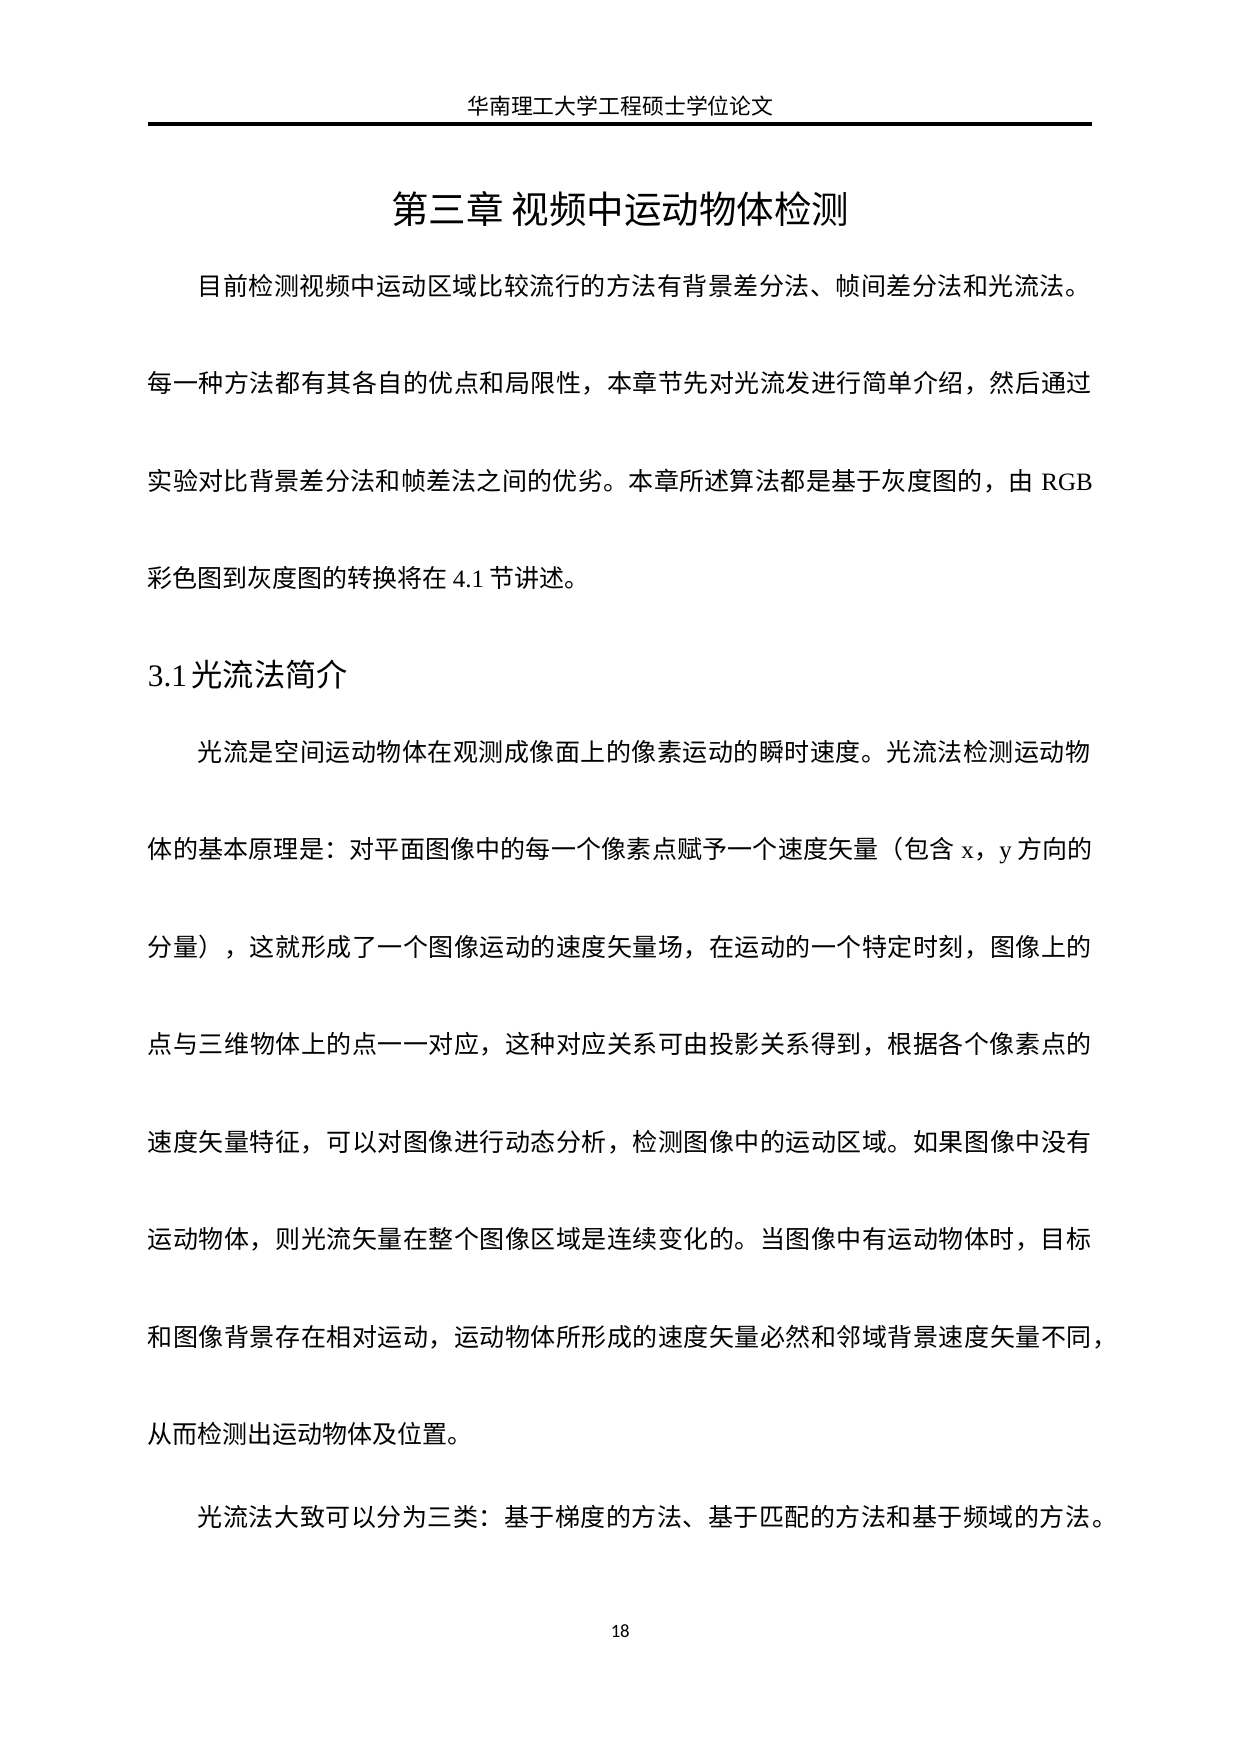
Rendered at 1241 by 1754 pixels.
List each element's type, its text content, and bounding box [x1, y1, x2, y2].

list 视频中运动物体检测 [148, 174, 1092, 239]
list 光流法简介 [148, 640, 1092, 705]
text 光流是空间运动物体在观测成像面上的像素运动的瞬时速度。光流法检测运动物体的基本原理是：对平面图像中的每一个像素点赋予一个速度矢量（包含x，y方向的分量），这就形成了一个图像运动的速度矢量场，在运动的一个特定时刻，图像上的点与三维物体上的点一一对应，这种对应关系可由投影关系得到，根据各个像素点的速度矢量特征，可以对图像进行动态分析，检测图像中的运动区域。如果图像中没有运动物体，则光流矢量在整个图像区域是连续变化的。当图像中有运动物体时，目标和图像背景存在相对运动，运动物体所形成的速度矢量必然和邻域背景速度矢量不同，从而检测出运动物体及位置。 [148, 718, 1092, 1465]
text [148, 1483, 1092, 1548]
text 目前检测视频中运动区域比较流行的方法有背景差分法、帧间差分法和光流法。每一种方法都有其各自的优点和局限性，本章节先对光流发进行简单介绍，然后通过实验对比背景差分法和帧差法之间的优劣。本章所述算法都是基于灰度图的，由RGB彩色图到灰度图的转换将在4.1节讲述。 [148, 252, 1092, 609]
